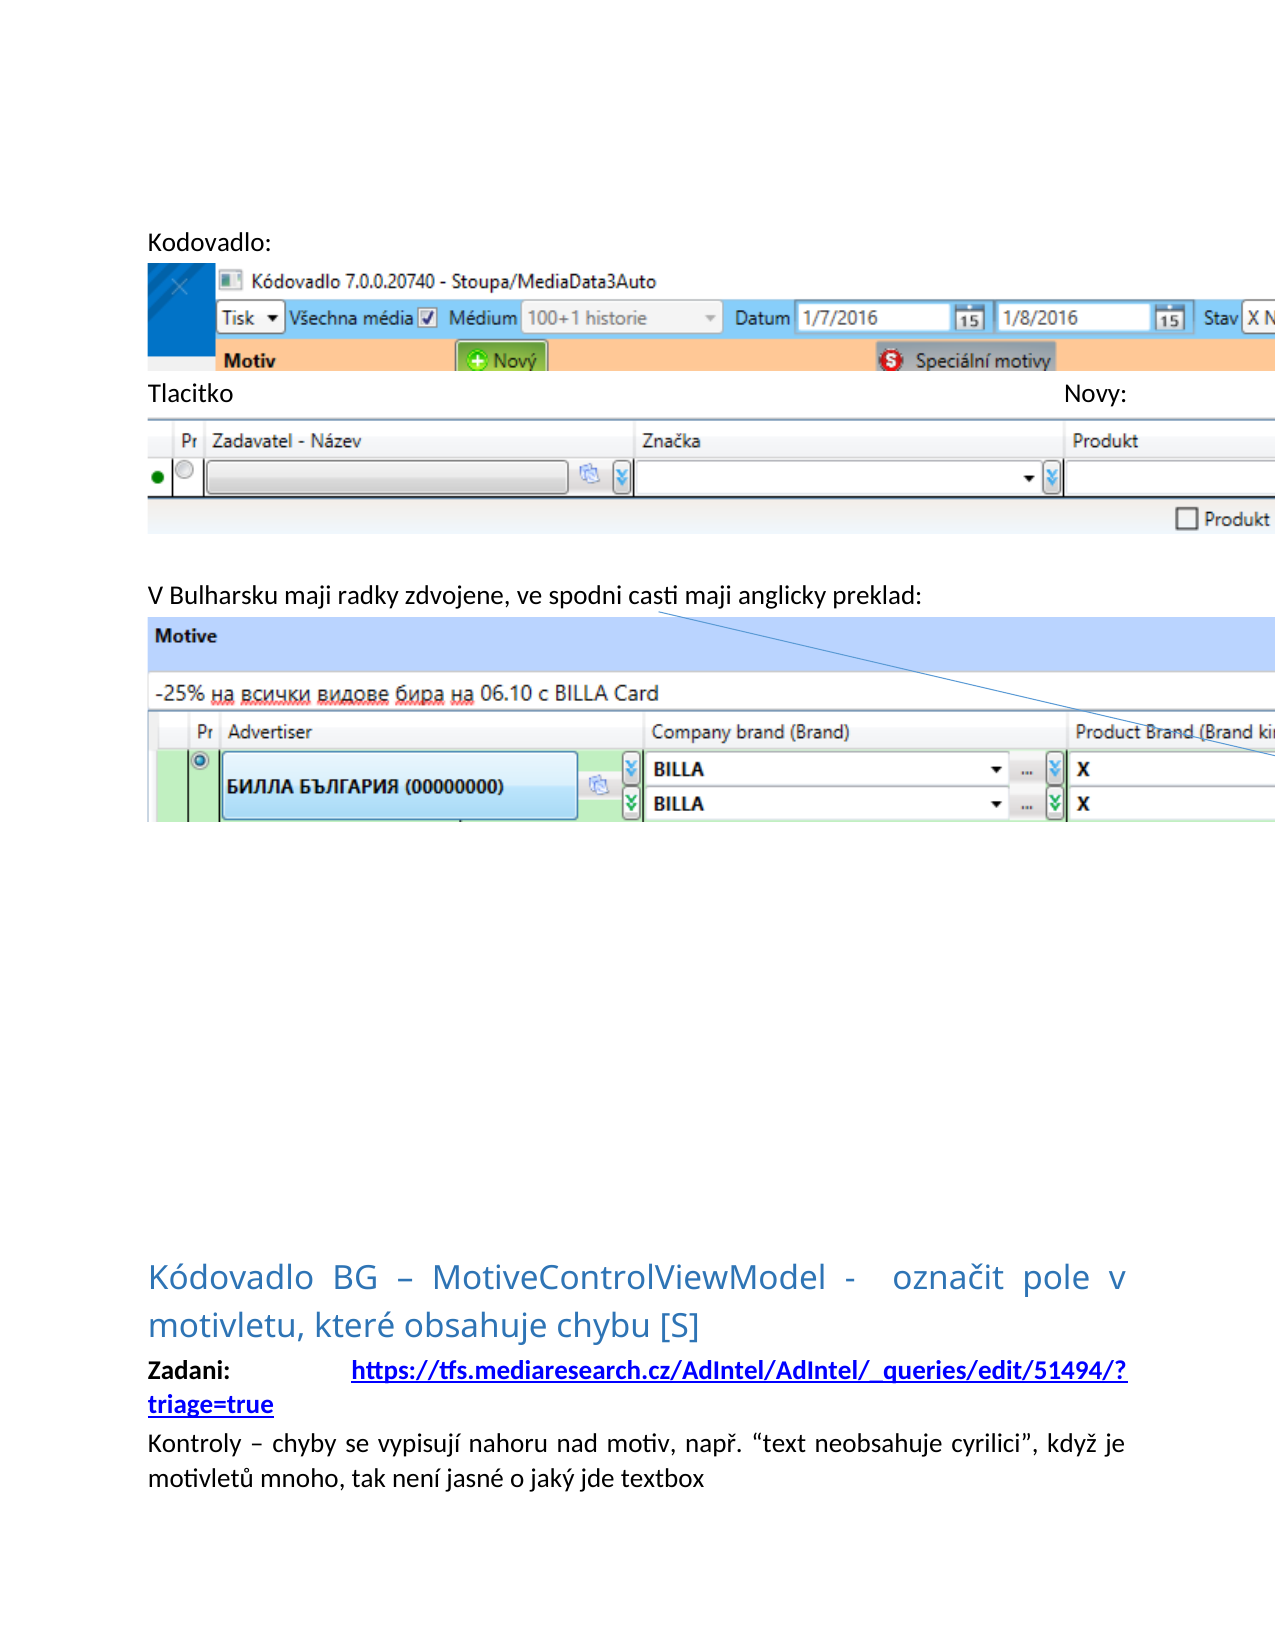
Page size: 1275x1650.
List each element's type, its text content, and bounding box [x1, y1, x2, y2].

text Zadani: https://tfs.mediaresearch.cz/AdIntel/AdIntel/_queries/edit/51494/?triage=true [148, 1353, 1127, 1421]
subtitle Kódovadlo BG – MotiveControlViewModel - označit pole v motivletu, které obsahuje chybu [S] [148, 1254, 1127, 1347]
text Tlacitko Novy: [148, 376, 1127, 410]
picture [147, 263, 1275, 371]
text Kontroly – chyby se vypisují nahoru nad motiv, např. “text neobsahuje cyrilici”, když je motivletů mnoho, tak není jasné o jaký jde textbox [148, 1426, 1127, 1494]
picture [147, 617, 1275, 822]
picture [688, 617, 1275, 754]
picture [147, 410, 1275, 534]
text Kodovadlo: [148, 225, 1127, 258]
text V Bulharsku maji radky zdvojene, ve spodni casti maji anglicky preklad: [148, 578, 1127, 611]
